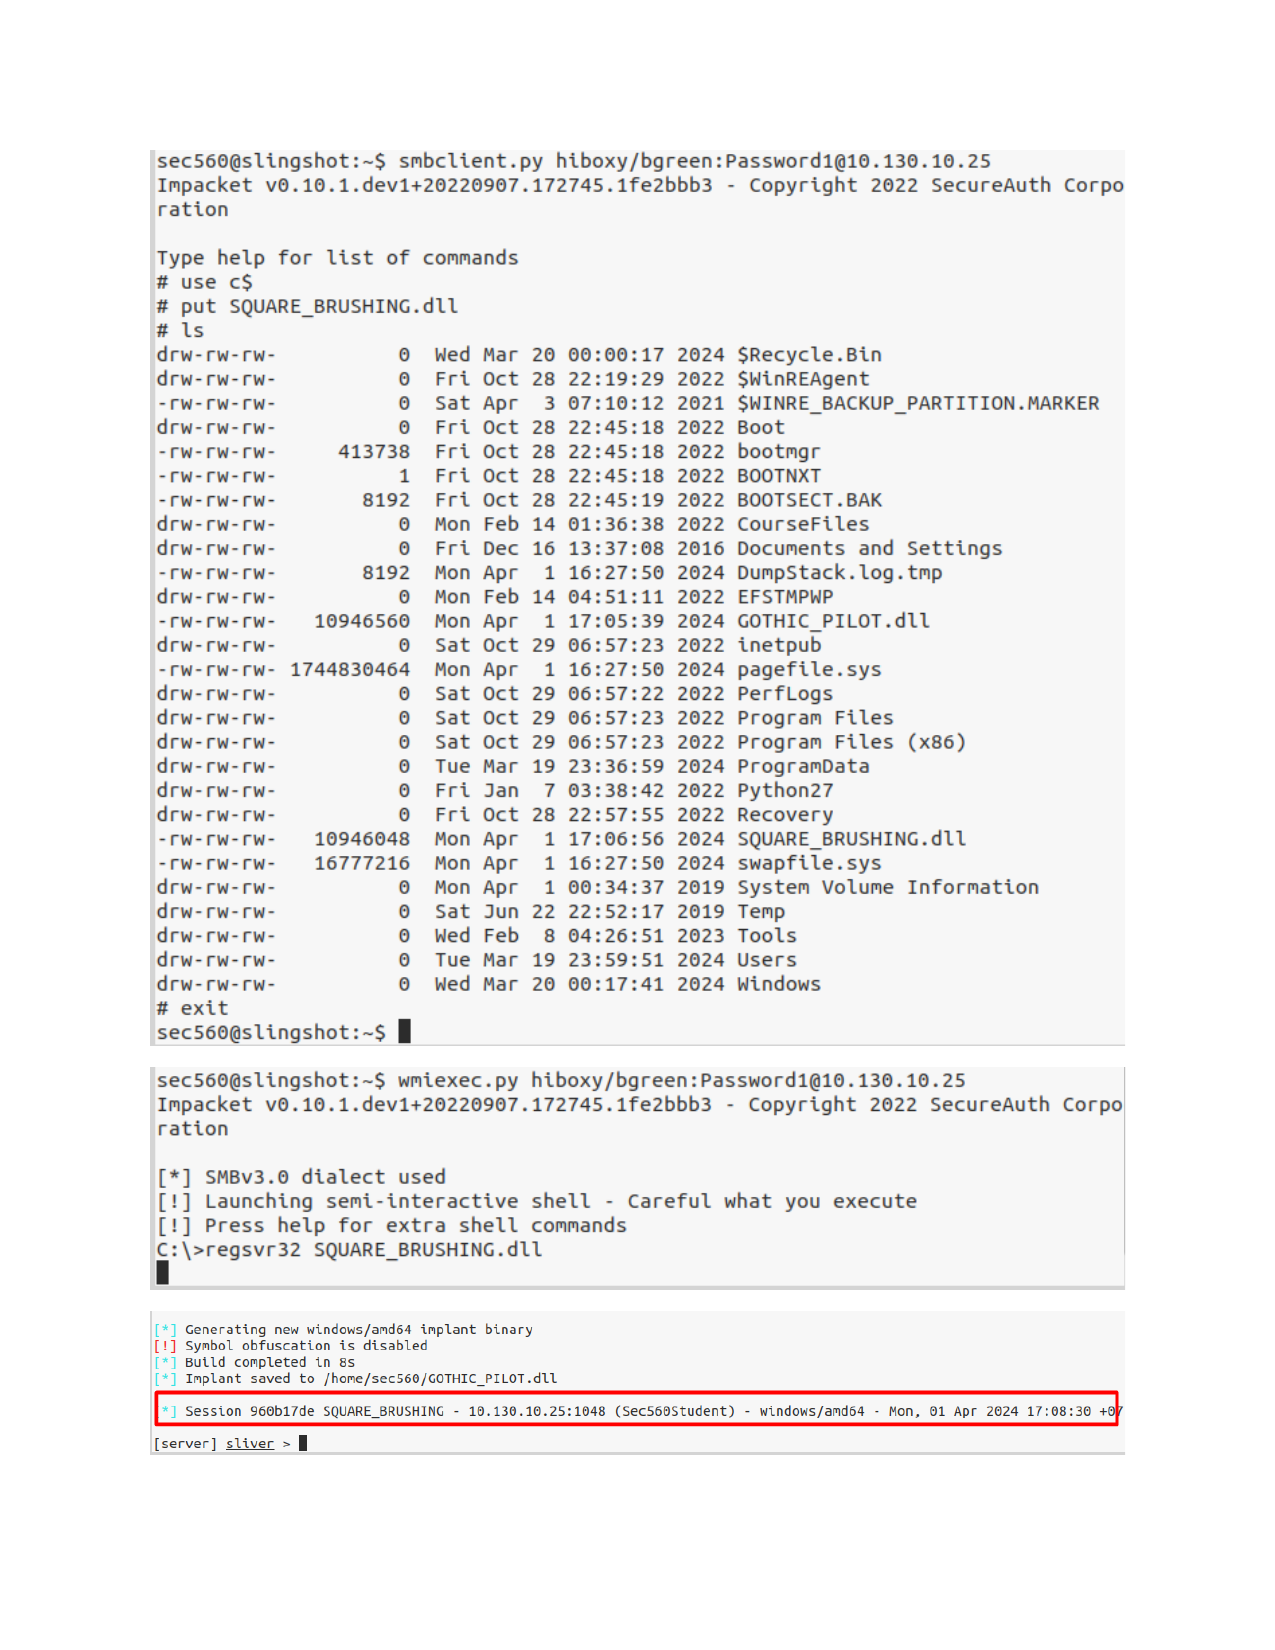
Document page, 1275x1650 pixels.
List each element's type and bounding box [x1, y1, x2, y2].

picture [150, 1311, 1125, 1455]
picture [150, 1067, 1125, 1290]
picture [150, 150, 1125, 1046]
